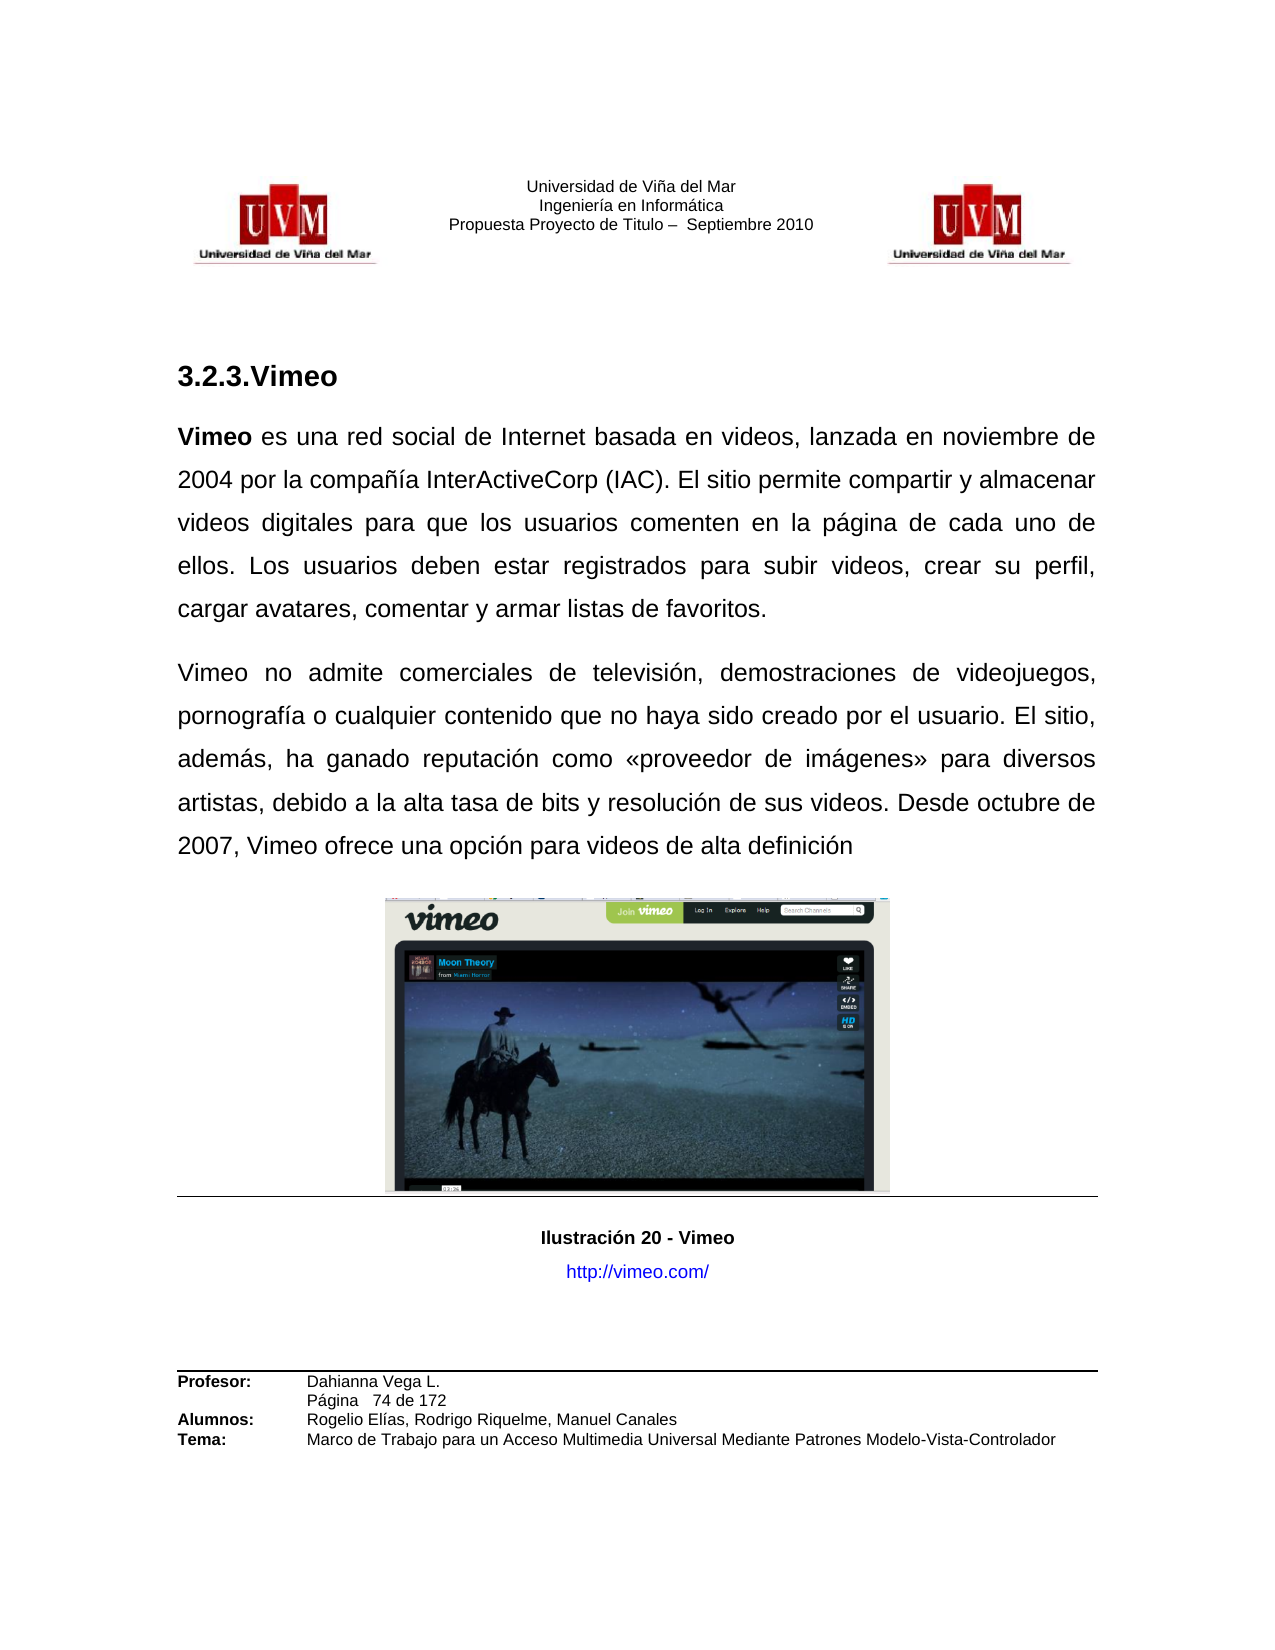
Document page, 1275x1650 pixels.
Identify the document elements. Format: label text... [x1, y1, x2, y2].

text Vimeo no admite comerciales de televisión, demostraciones de videojuegos, pornografía o cualquier contenido que no haya sido creado por el usuario. El sitio, además, ha ganado reputación como «proveedor de imágenes» para diversos artistas, debido a la alta tasa de bits y resolución de sus videos. Desde octubre de 2007, Vimeo ofrece una opción para videos de alta definición [177, 658, 1098, 859]
picture [177, 176, 390, 267]
text Ilustración 20 - Vimeo [177, 1226, 1098, 1248]
subtitle 3.2.3.Vimeo [177, 359, 1098, 392]
picture [385, 898, 890, 1194]
picture [871, 176, 1084, 267]
text Vimeo es una red social de Internet basada en videos, lanzada en noviembre de 2004 por la compañía InterActiveCorp (IAC). El sitio permite compartir y almacenar videos digitales para que los usuarios comenten en la página de cada uno de ellos. Los usuarios deben estar registrados para subir videos, crear su perfil, cargar avatares, comentar y armar listas de favoritos. [177, 422, 1098, 623]
text http://vimeo.com/ [177, 1261, 1098, 1282]
